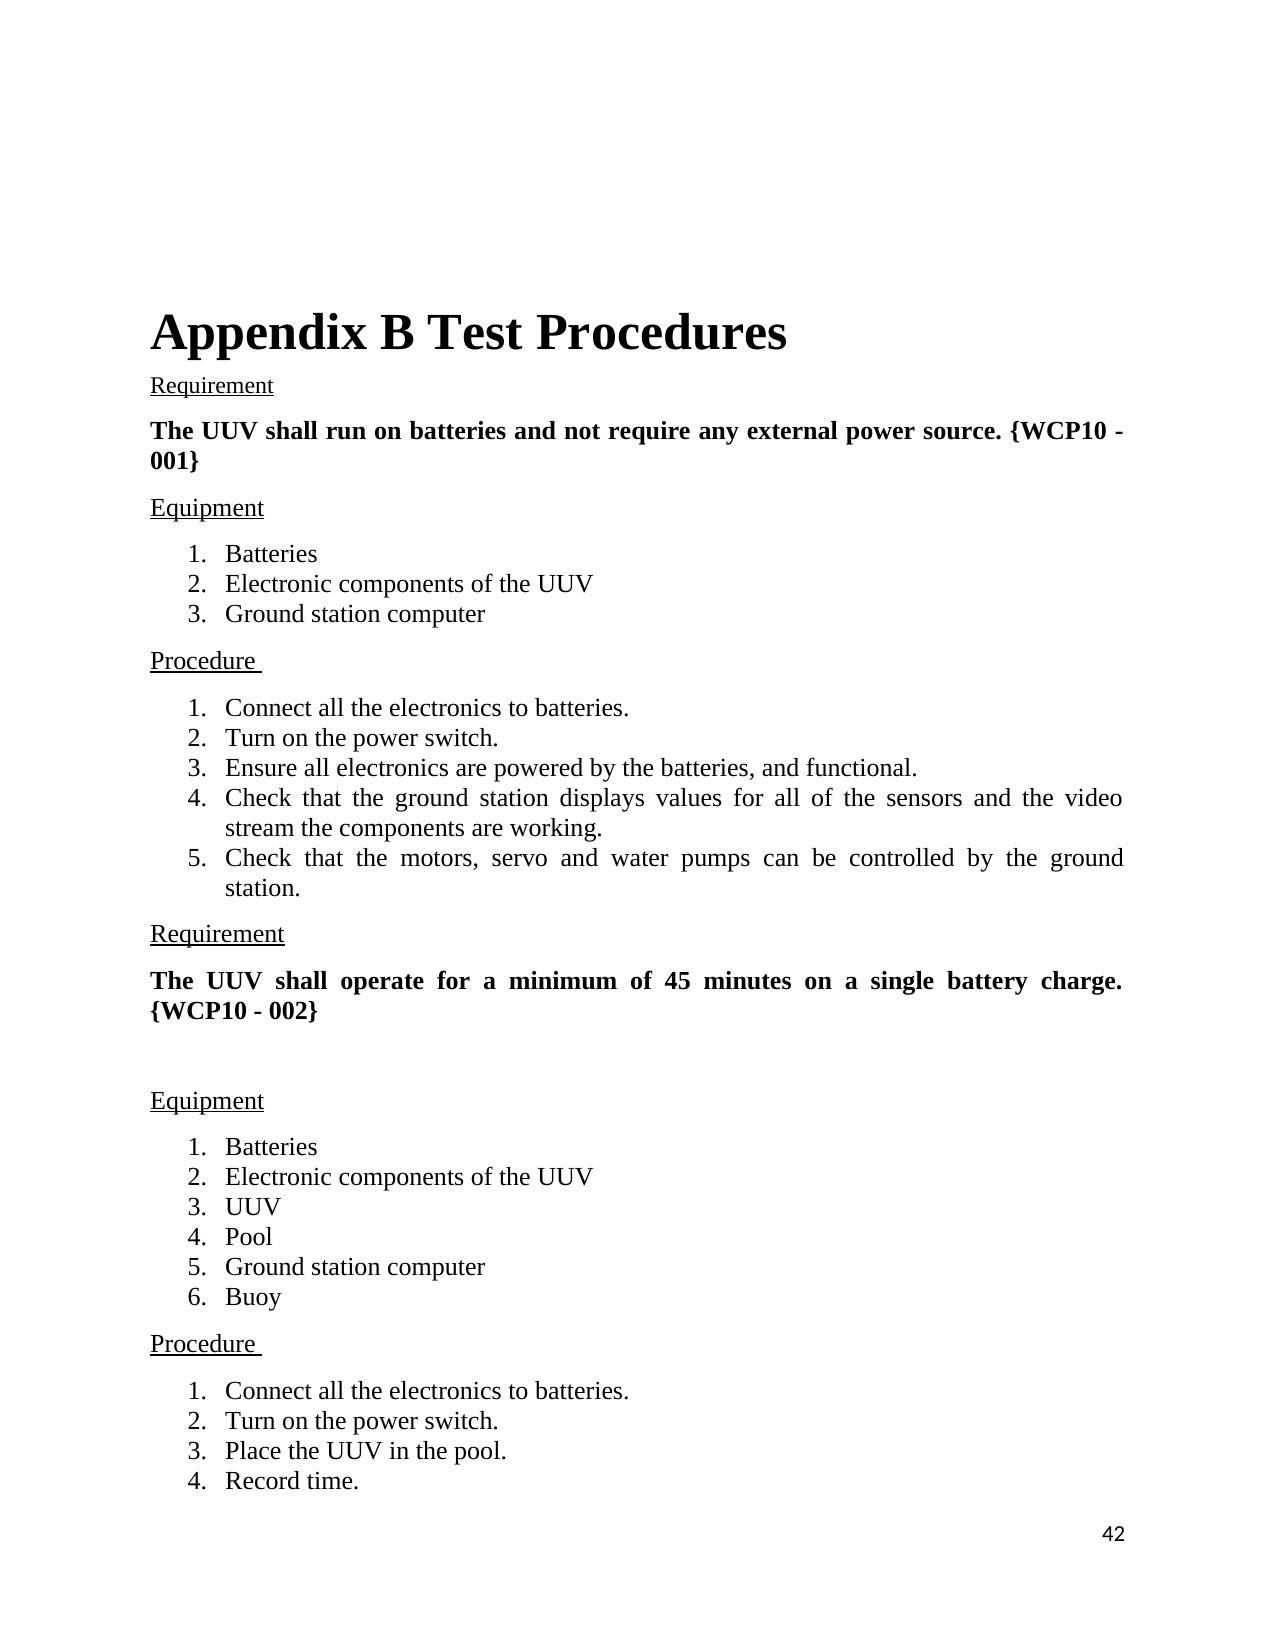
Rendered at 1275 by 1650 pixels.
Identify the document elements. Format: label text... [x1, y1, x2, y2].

text Procedure [150, 645, 1125, 675]
list Buoy [187, 1281, 1125, 1311]
list Turn on the power switch. [187, 722, 1125, 752]
list Check that the ground station displays values for all of the sensors and the video stream the components are working. [187, 782, 1125, 842]
list Ground station computer [187, 598, 1125, 628]
text The UUV shall run on batteries and not require any external power source. {WCP10 - 001} [150, 415, 1125, 475]
list Place the UUV in the pool. [187, 1435, 1125, 1465]
text Requirement [150, 371, 1125, 398]
list Ensure all electronics are powered by the batteries, and functional. [187, 752, 1125, 782]
list Batteries [187, 538, 1125, 568]
list Electronic components of the UUV [187, 568, 1125, 598]
list Connect all the electronics to batteries. [187, 1375, 1125, 1405]
list Pool [187, 1221, 1125, 1251]
text Equipment [150, 492, 1125, 522]
list Batteries [187, 1131, 1125, 1161]
list Electronic components of the UUV [187, 1161, 1125, 1191]
list Turn on the power switch. [187, 1405, 1125, 1435]
list UUV [187, 1191, 1125, 1221]
text Requirement [150, 918, 1125, 948]
list Record time. [187, 1465, 1125, 1495]
list Ground station computer [187, 1251, 1125, 1281]
list Check that the motors, servo and water pumps can be controlled by the ground station. [187, 842, 1125, 902]
text Equipment [150, 1085, 1125, 1115]
subtitle Appendix B Test Procedures [150, 301, 1125, 360]
text Procedure [150, 1328, 1125, 1358]
text The UUV shall operate for a minimum of 45 minutes on a single battery charge. {WCP10 - 002} [150, 965, 1125, 1025]
list Connect all the electronics to batteries. [187, 692, 1125, 722]
